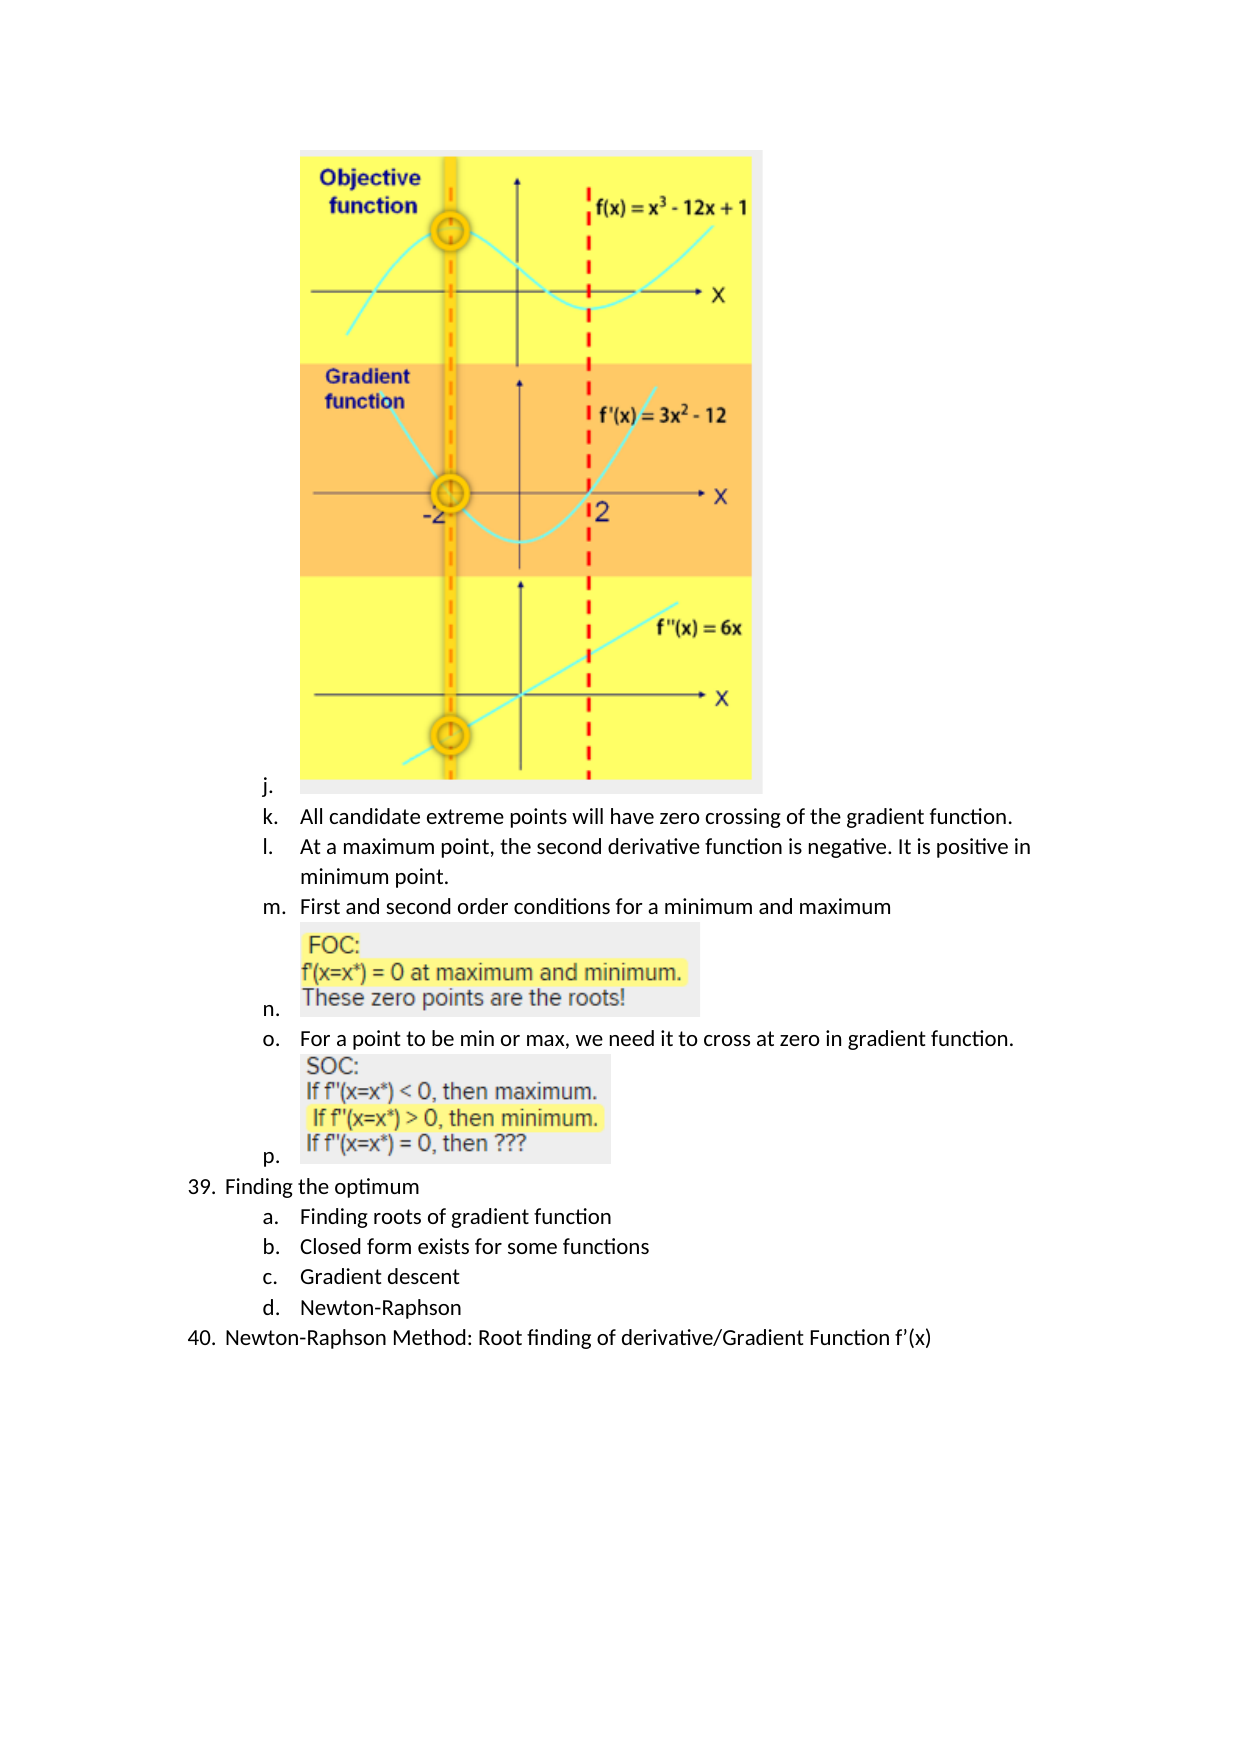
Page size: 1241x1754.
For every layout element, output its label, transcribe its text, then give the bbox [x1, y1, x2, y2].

list Newton-Raphson [262, 1293, 1090, 1321]
list First and second order conditions for a minimum and maximum [262, 892, 1090, 920]
picture [300, 1054, 611, 1164]
list Newton-Raphson Method: Root finding of derivative/Gradient Function f’(x) [187, 1323, 1090, 1351]
list Gradient descent [262, 1262, 1090, 1290]
list Finding roots of gradient function [262, 1202, 1090, 1230]
picture [300, 922, 700, 1017]
list Closed form exists for some functions [262, 1232, 1090, 1260]
list For a point to be min or max, we need it to cross at zero in gradient function. [262, 1024, 1090, 1052]
list At a maximum point, the second derivative function is negative. It is positive in minimum point. [262, 832, 1090, 890]
list All candidate extreme points will have zero crossing of the gradient function. [262, 802, 1090, 830]
list Finding the optimum [187, 1172, 1090, 1200]
picture [300, 150, 763, 794]
